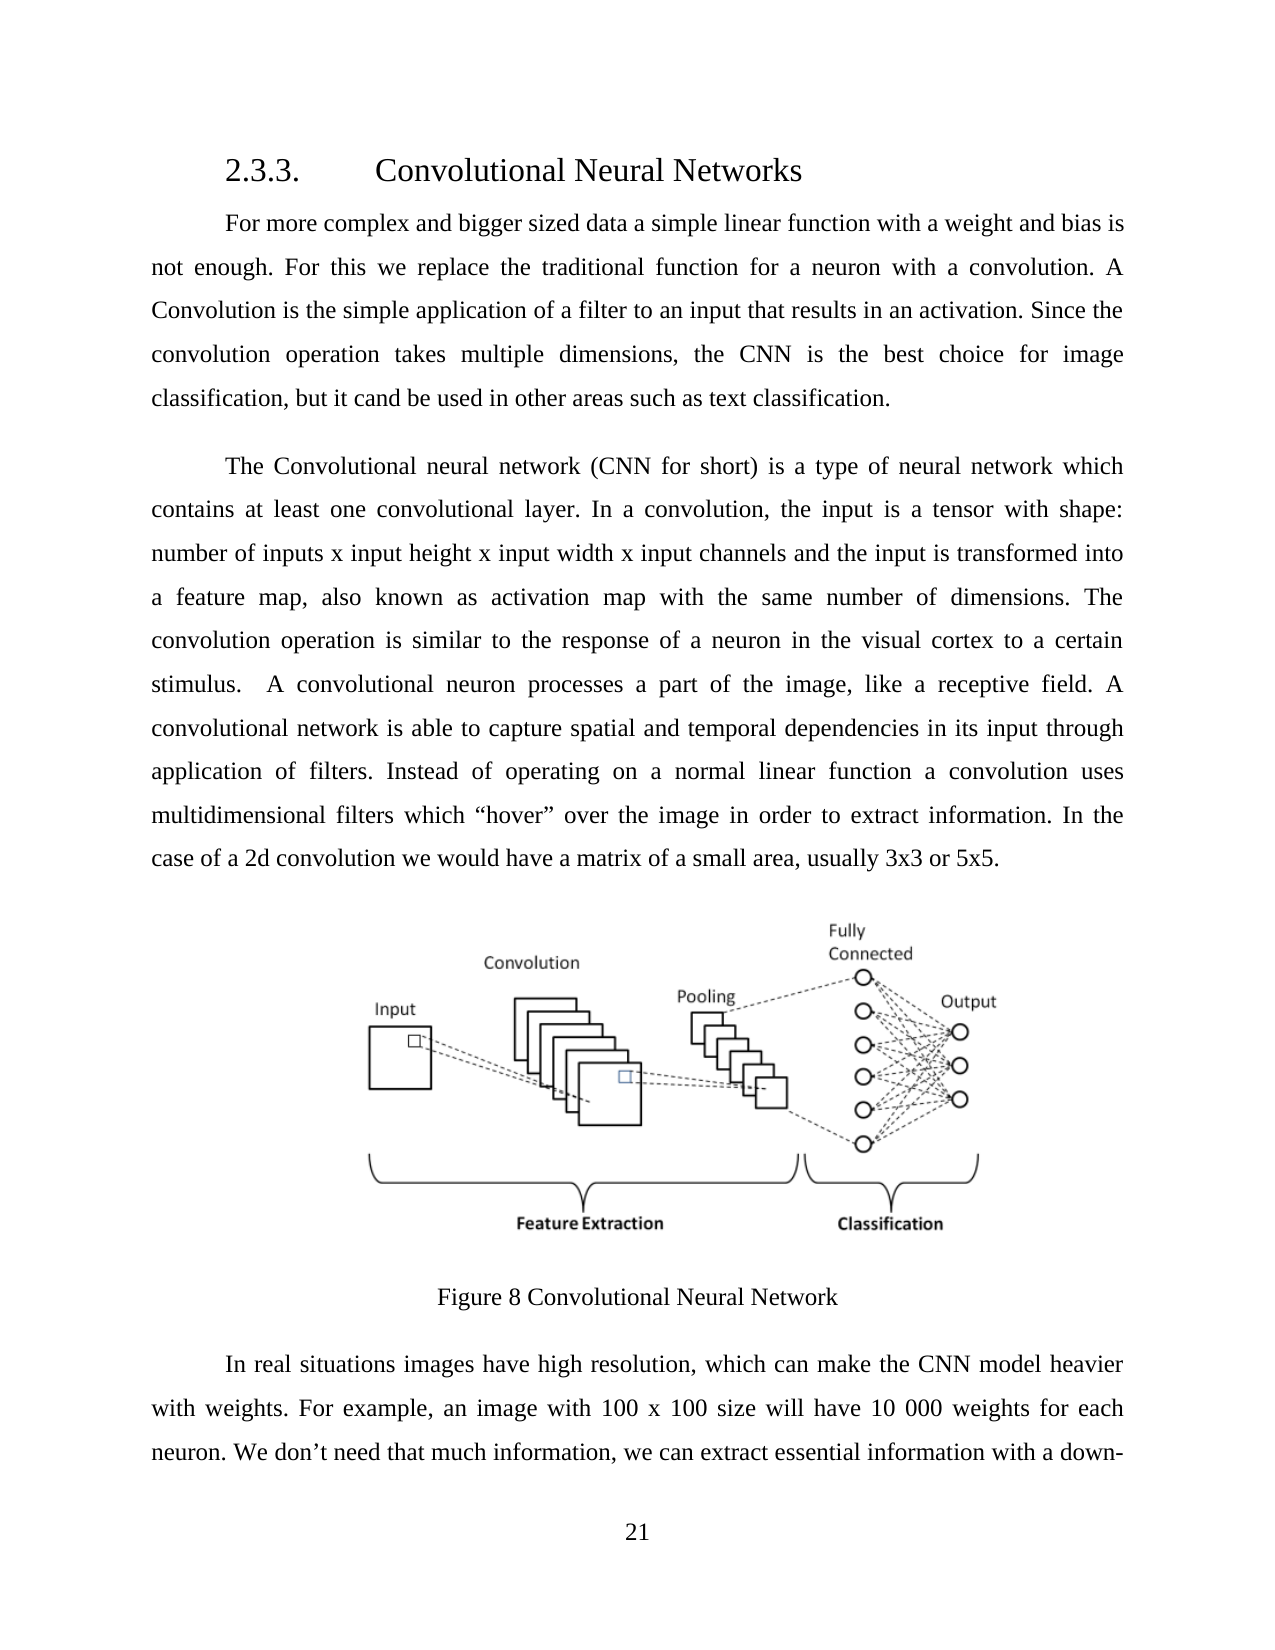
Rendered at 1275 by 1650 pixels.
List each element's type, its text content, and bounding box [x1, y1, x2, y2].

text The Convolutional neural network (CNN for short) is a type of neural network which contains at least one convolutional layer. In a convolution, the input is a tensor with shape: number of inputs x input height x input width x input channels and the input is transformed into a feature map, also known as activation map with the same number of dimensions. The convolution operation is similar to the response of a neuron in the visual cortex to a certain stimulus. A convolutional neuron processes a part of the image, like a receptive field. A convolutional network is able to capture spatial and temporal dependencies in its input through application of filters. Instead of operating on a normal linear function a convolution uses multidimensional filters which “hover” over the image in order to extract information. In the case of a 2d convolution we would have a matrix of a small area, usually 3x3 or 5x5. [151, 451, 1125, 872]
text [151, 1349, 1125, 1466]
picture [340, 911, 1010, 1243]
text Figure 8 Convolutional Neural Network [150, 1282, 1125, 1310]
text For more complex and bigger sized data a simple linear function with a weight and bias is not enough. For this we replace the traditional function for a neuron with a convolution. A Convolution is the simple application of a filter to an input that results in an activation. Since the convolution operation takes multiple dimensions, the CNN is the best choice for image classification, but it cand be used in other areas such as text classification. [151, 208, 1125, 412]
subtitle Convolutional Neural Networks [225, 150, 1125, 188]
